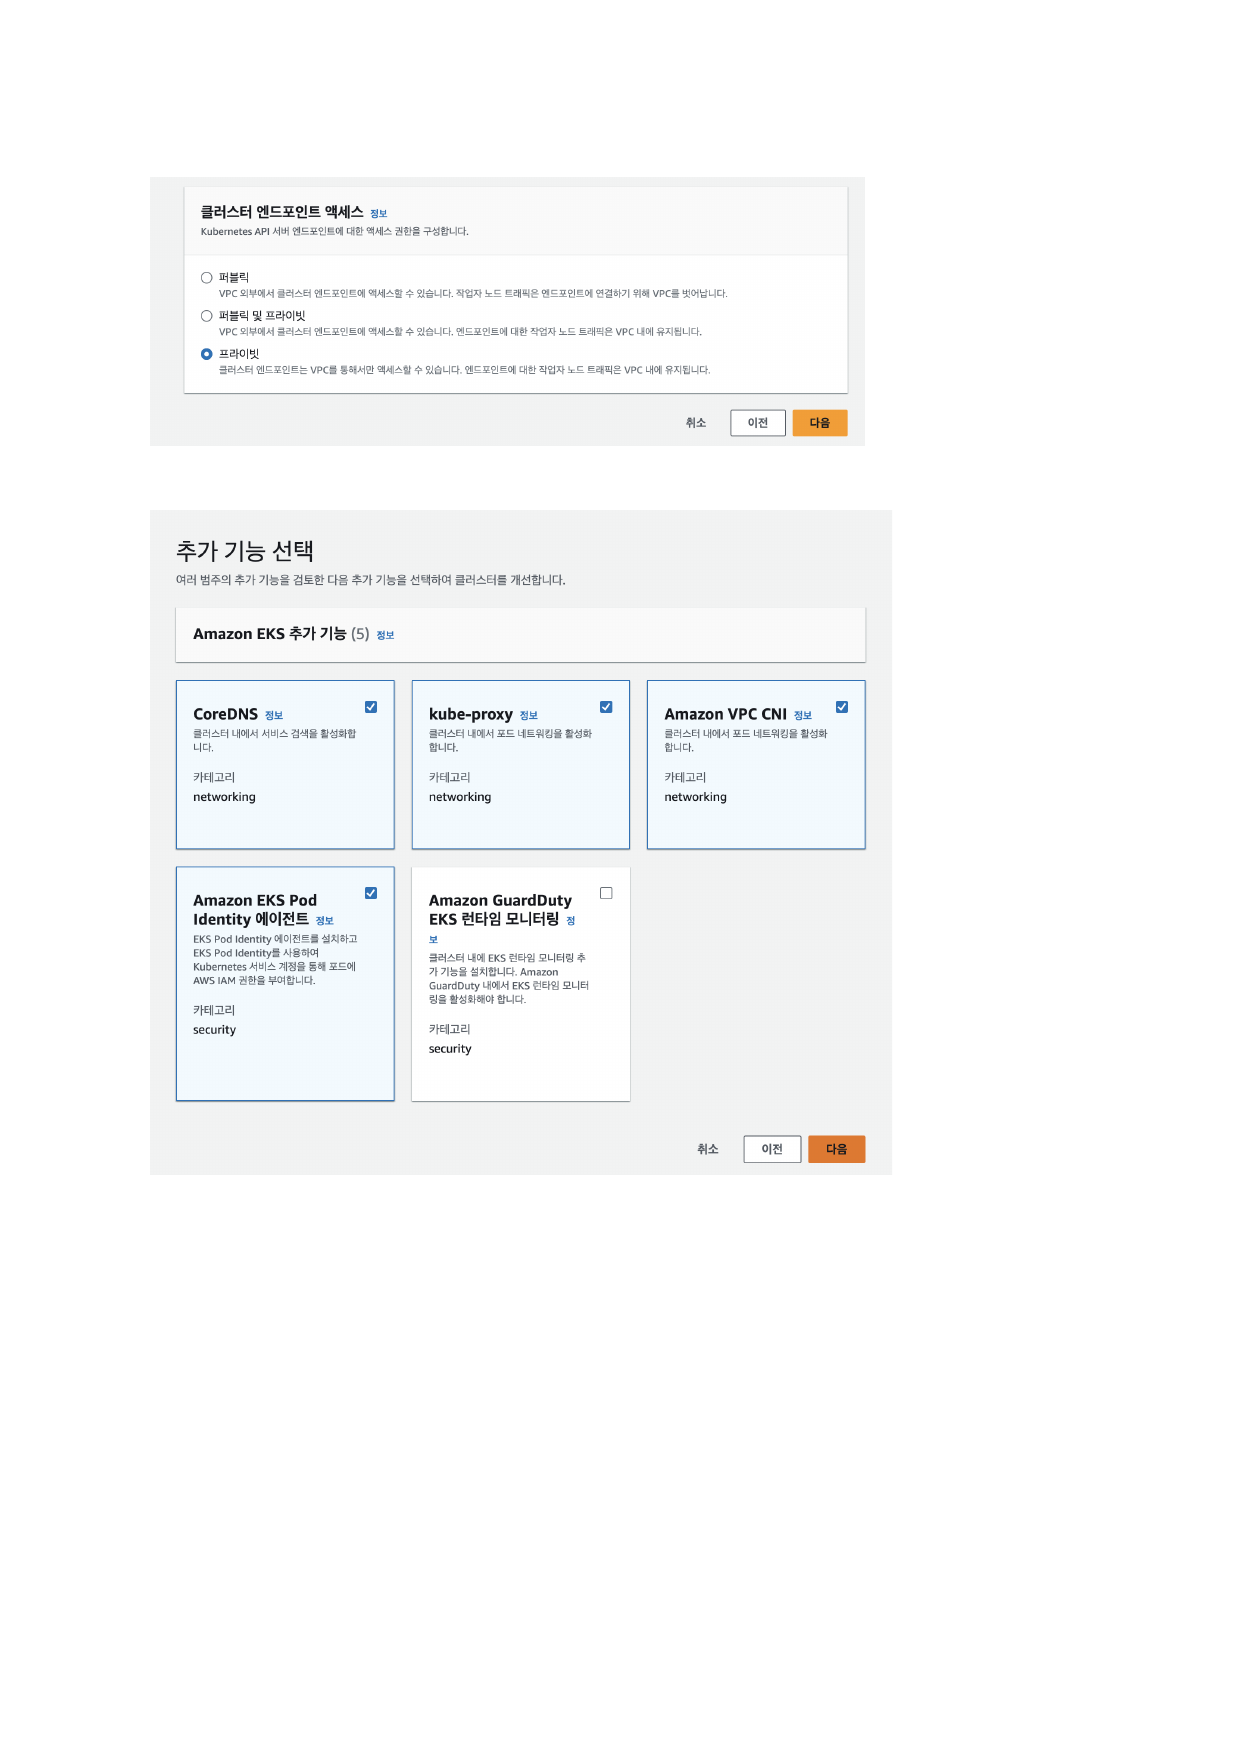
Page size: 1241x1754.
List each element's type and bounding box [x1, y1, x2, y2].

picture [150, 510, 893, 1175]
picture [150, 177, 865, 446]
